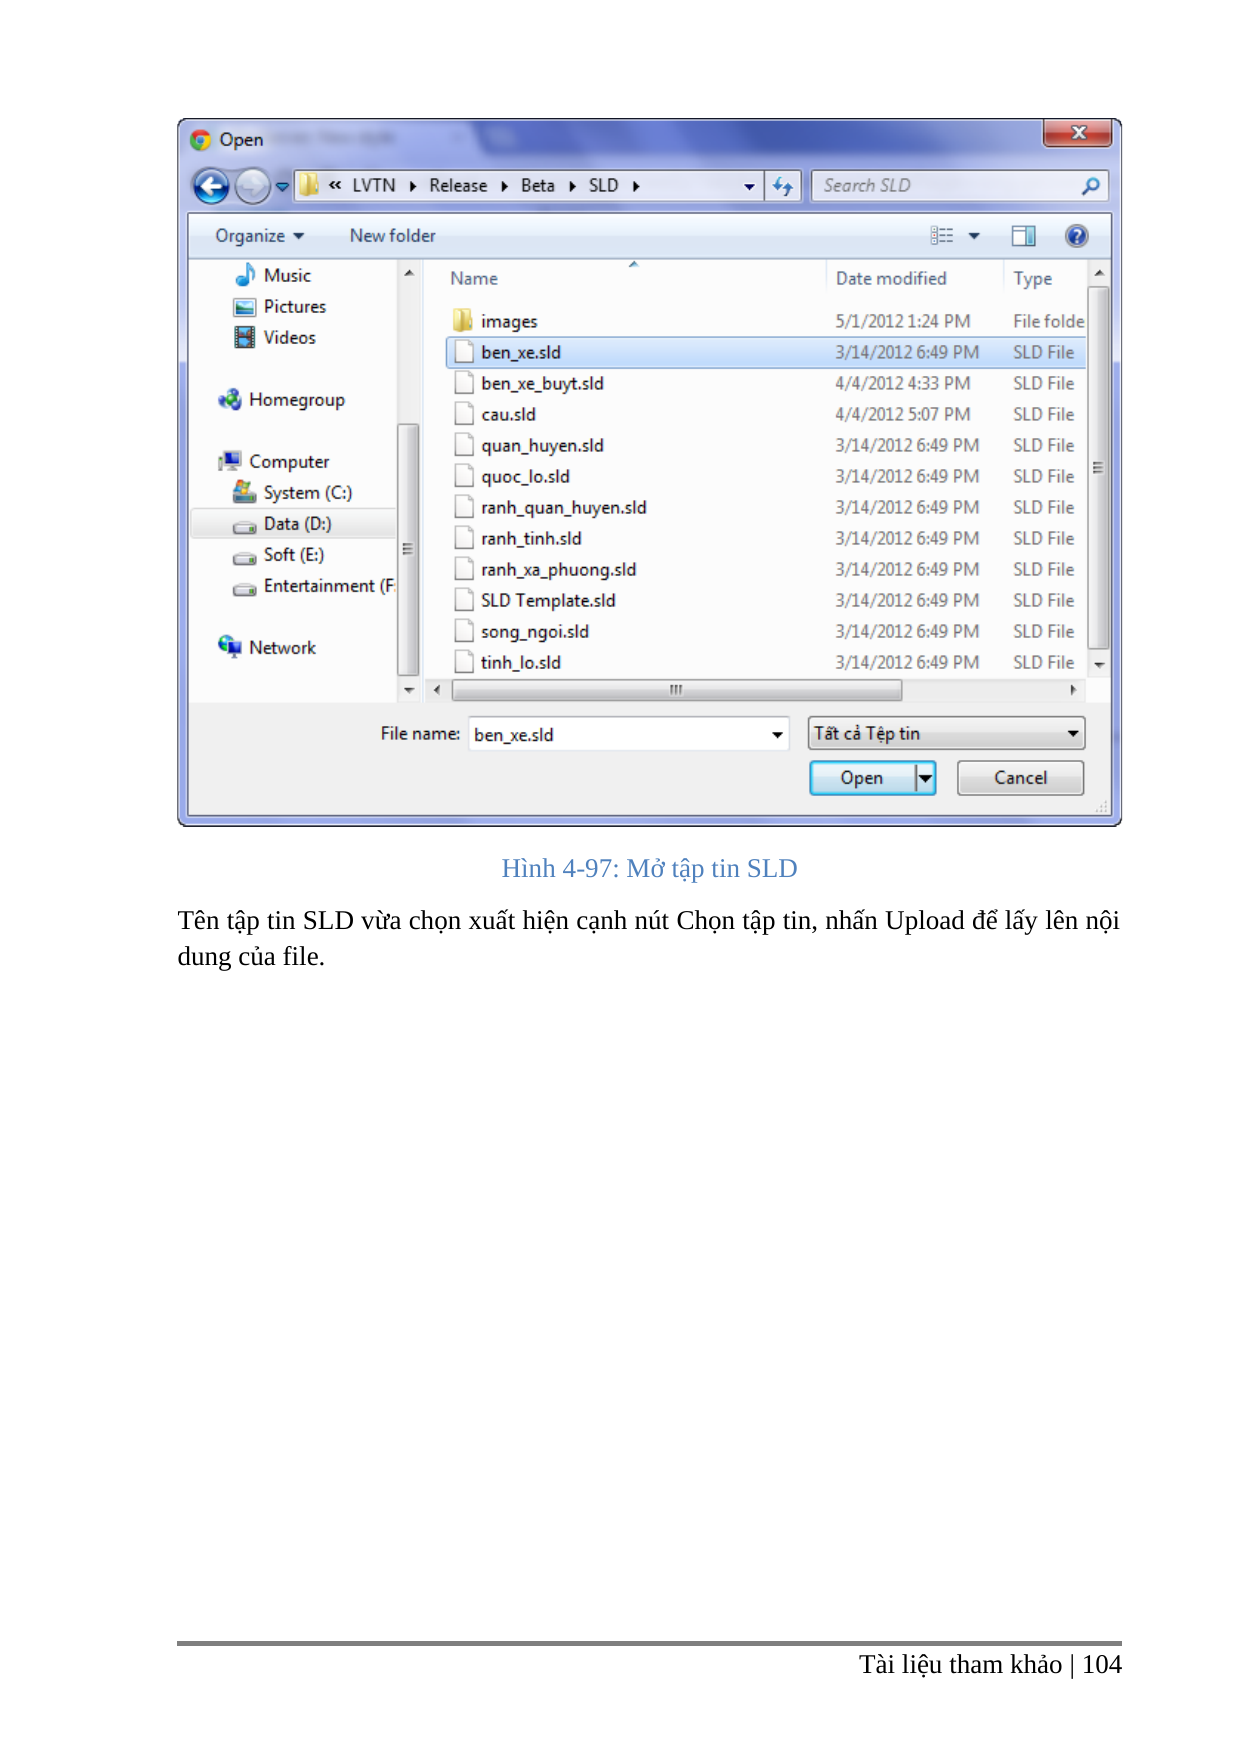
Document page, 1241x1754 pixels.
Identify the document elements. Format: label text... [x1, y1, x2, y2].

picture [177, 118, 1123, 827]
text Tên tập tin SLD vừa chọn xuất hiện cạnh nút Chọn tập tin, nhấn Upload để lấy lên nội dung của file. [177, 904, 1122, 971]
